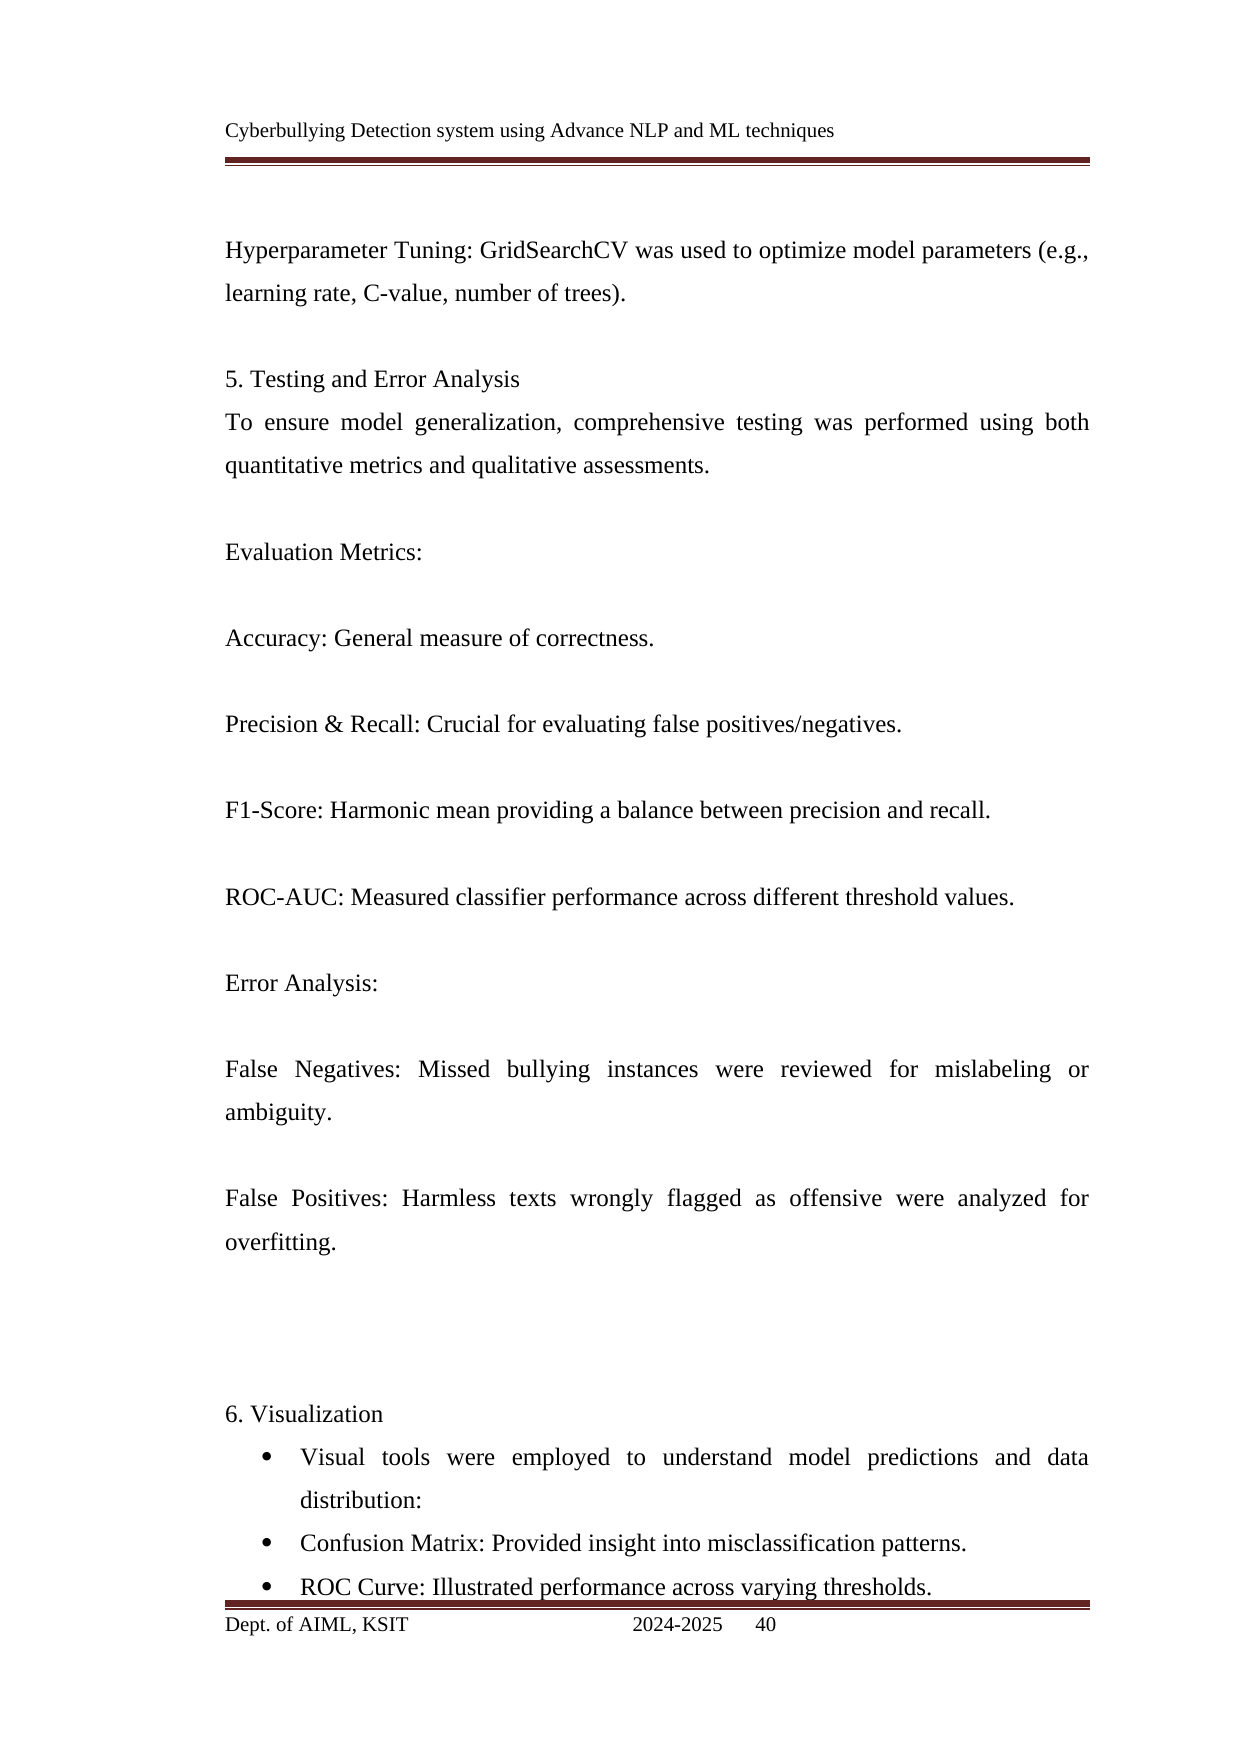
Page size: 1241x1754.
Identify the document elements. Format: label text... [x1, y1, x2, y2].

text Error Analysis: [225, 968, 1090, 997]
text Evaluation Metrics: [225, 537, 1090, 565]
text Accuracy: General measure of correctness. [225, 623, 1090, 652]
text Precision & Recall: Crucial for evaluating false positives/negatives. [225, 709, 1090, 738]
text To ensure model generalization, comprehensive testing was performed using both quantitative metrics and qualitative assessments. [225, 407, 1090, 479]
list Confusion Matrix: Provided insight into misclassification patterns. [262, 1528, 1090, 1557]
text Hyperparameter Tuning: GridSearchCV was used to optimize model parameters (e.g., learning rate, C-value, number of trees). [225, 235, 1090, 307]
text 6. Visualization [225, 1399, 1090, 1428]
text False Negatives: Missed bullying instances were reviewed for mislabeling or ambiguity. [225, 1054, 1090, 1126]
text F1-Score: Harmonic mean providing a balance between precision and recall. [225, 795, 1090, 824]
list ROC Curve: Illustrated performance across varying thresholds. [262, 1572, 1090, 1600]
text 5. Testing and Error Analysis [225, 364, 1090, 393]
list Visual tools were employed to understand model predictions and data distribution: [262, 1442, 1090, 1514]
text ROC-AUC: Measured classifier performance across different threshold values. [225, 882, 1090, 910]
text False Positives: Harmless texts wrongly flagged as offensive were analyzed for overfitting. [225, 1183, 1090, 1255]
